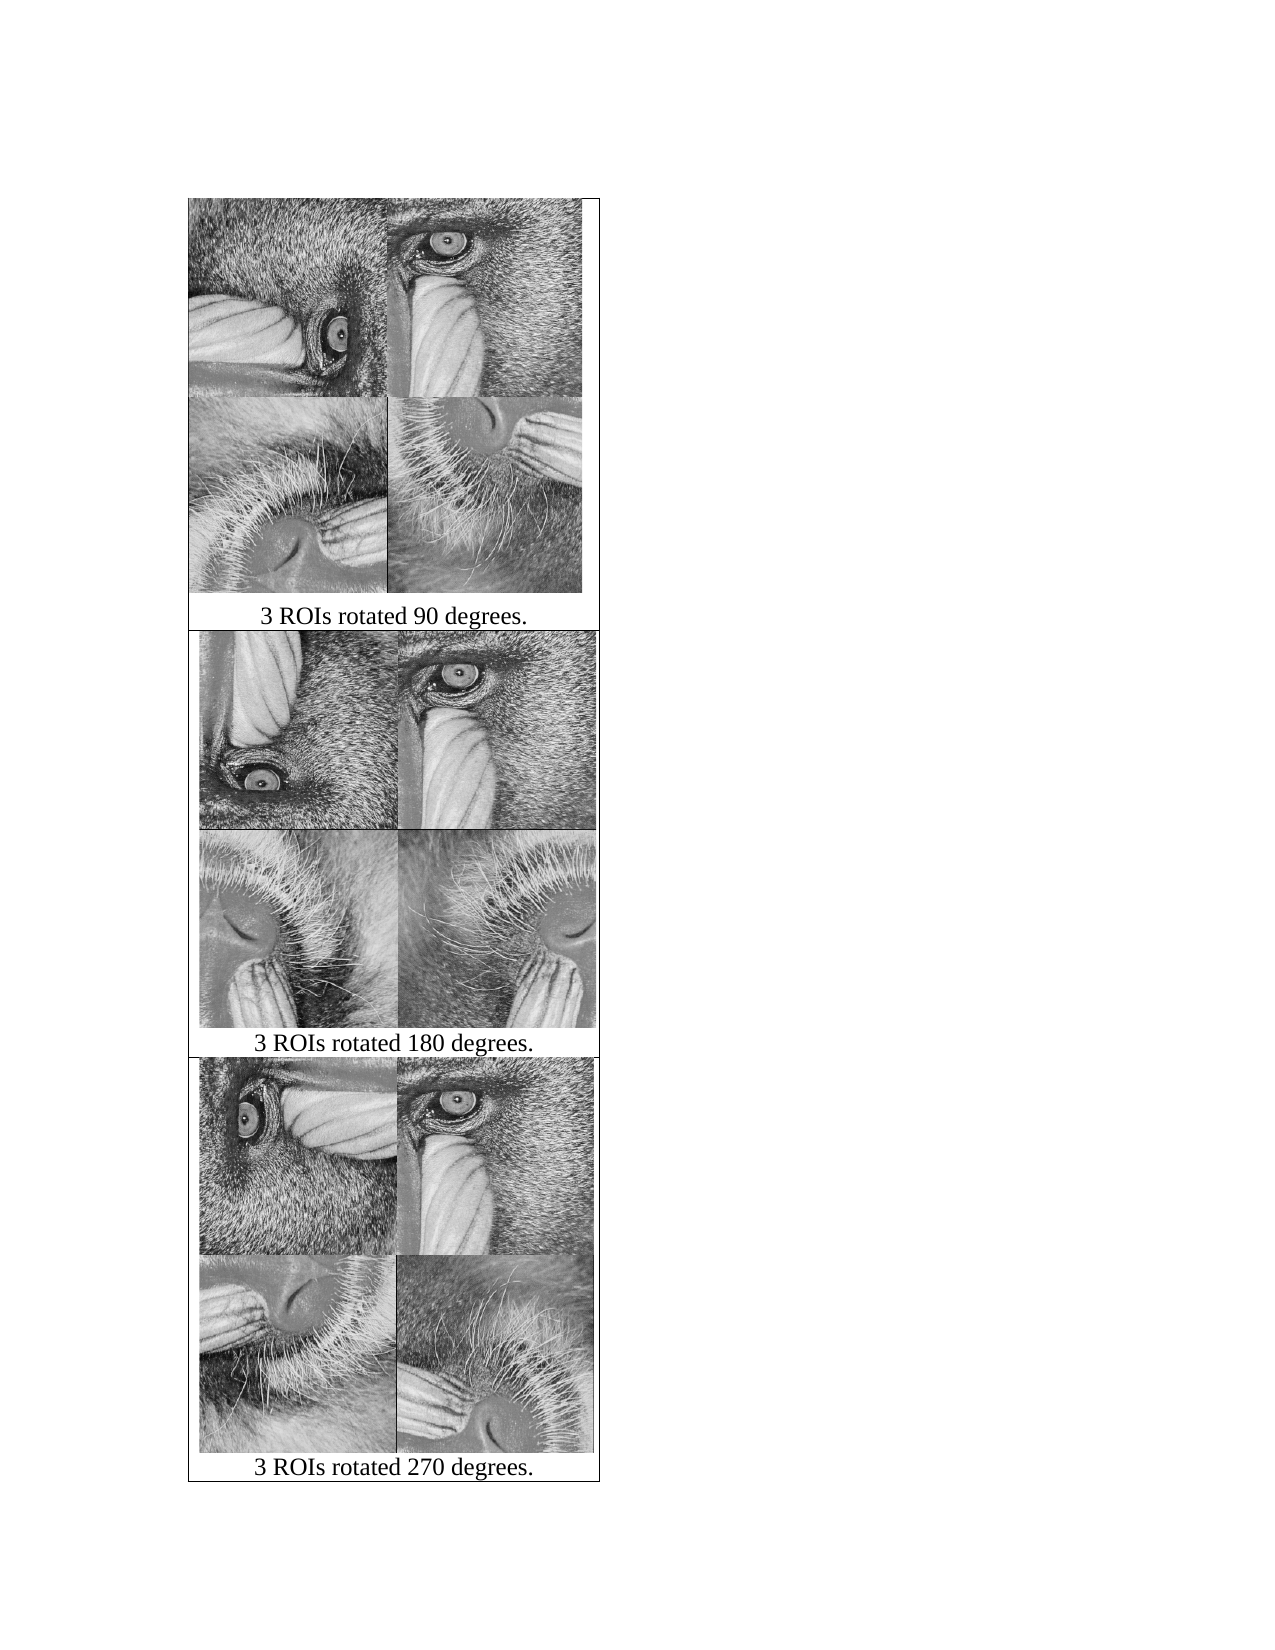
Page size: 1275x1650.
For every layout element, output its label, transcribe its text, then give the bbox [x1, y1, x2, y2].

picture [199, 631, 597, 1028]
table_cell 3 ROIs rotated 180 degrees. [189, 631, 599, 1057]
picture [188, 198, 583, 593]
table_cell 3 ROIs rotated 270 degrees. [189, 1058, 599, 1481]
table_header 3 ROIs rotated 90 degrees. [189, 199, 599, 630]
picture [199, 1057, 594, 1453]
